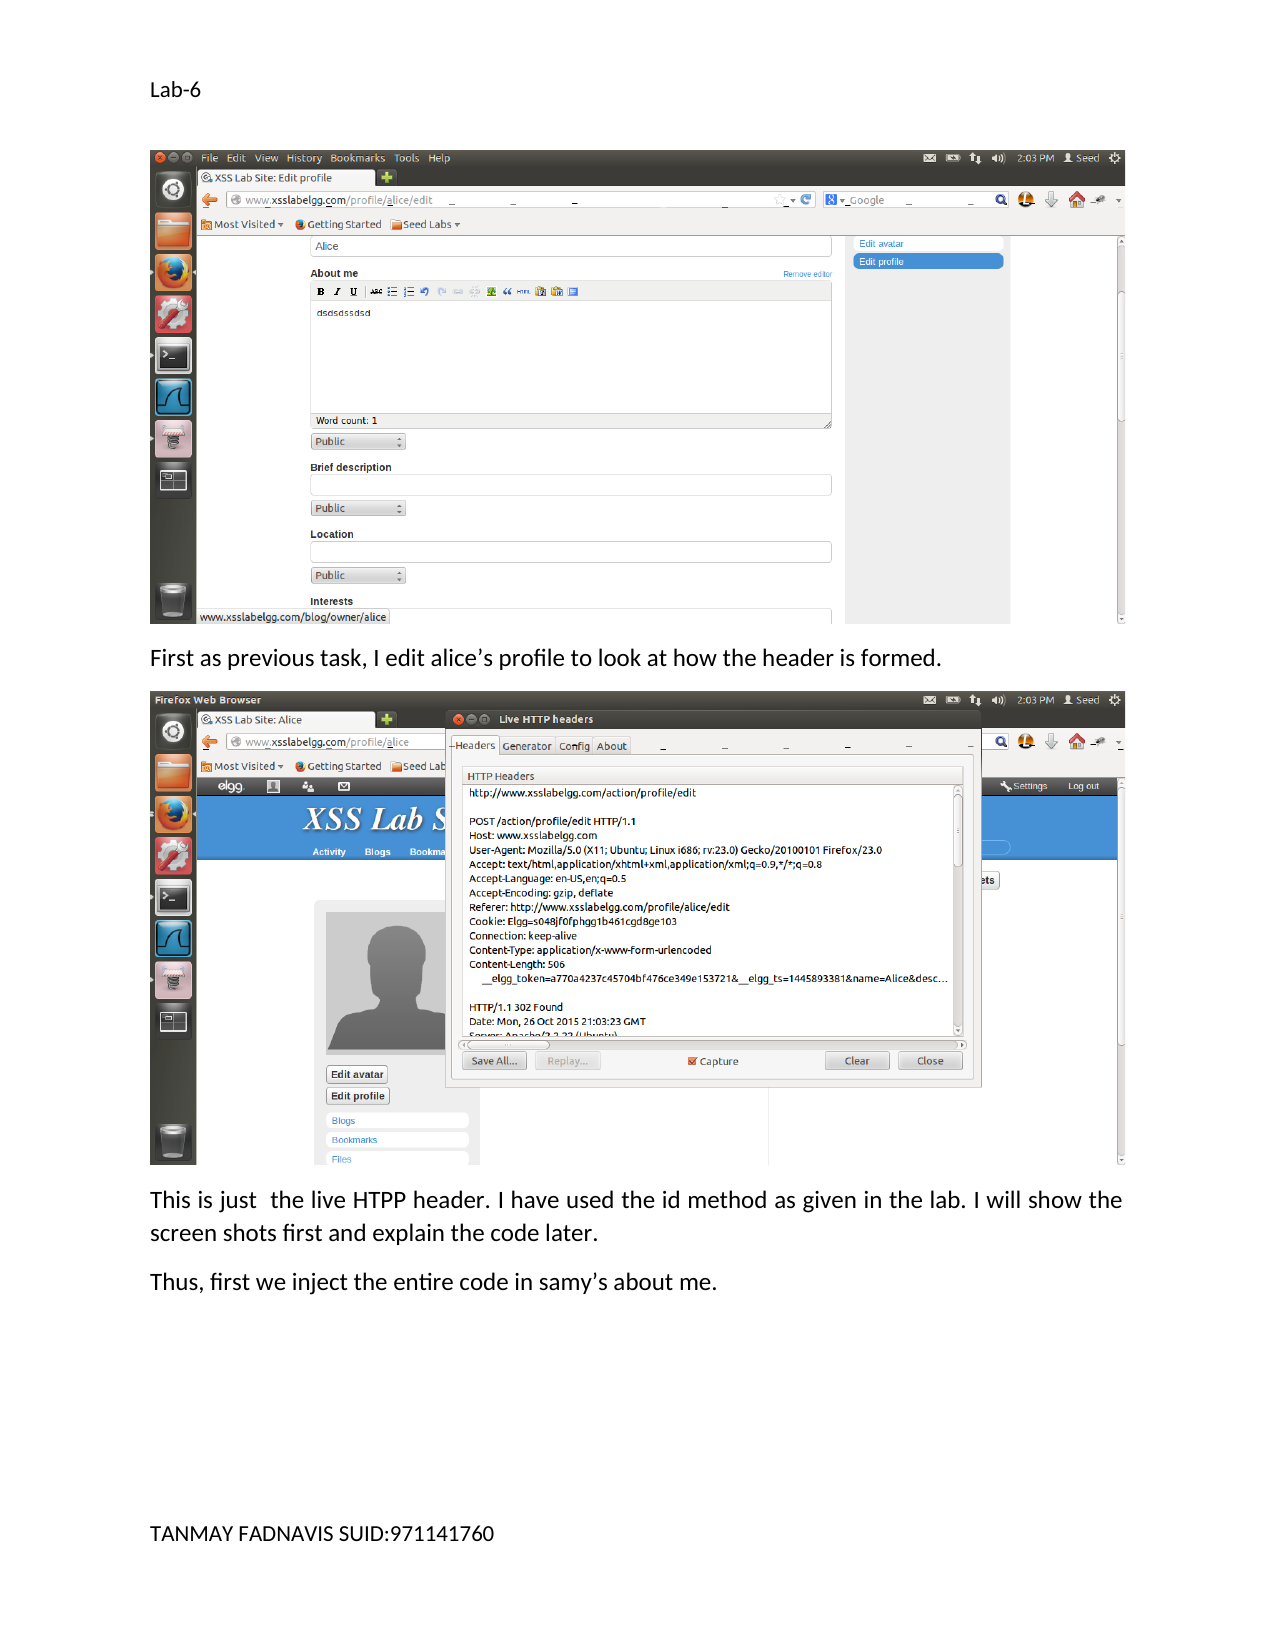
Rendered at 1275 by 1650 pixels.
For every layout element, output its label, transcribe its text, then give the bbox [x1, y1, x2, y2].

picture [150, 150, 1125, 624]
picture [150, 691, 1125, 1165]
text First as previous task, I edit alice’s profile to look at how the header is formed. [150, 642, 1125, 673]
text This is just the live HTPP header. I have used the id method as given in the lab. I will show the screen shots first and explain the code later. [150, 1184, 1125, 1247]
text Thus, first we inject the entire code in samy’s about me. [150, 1266, 1125, 1297]
